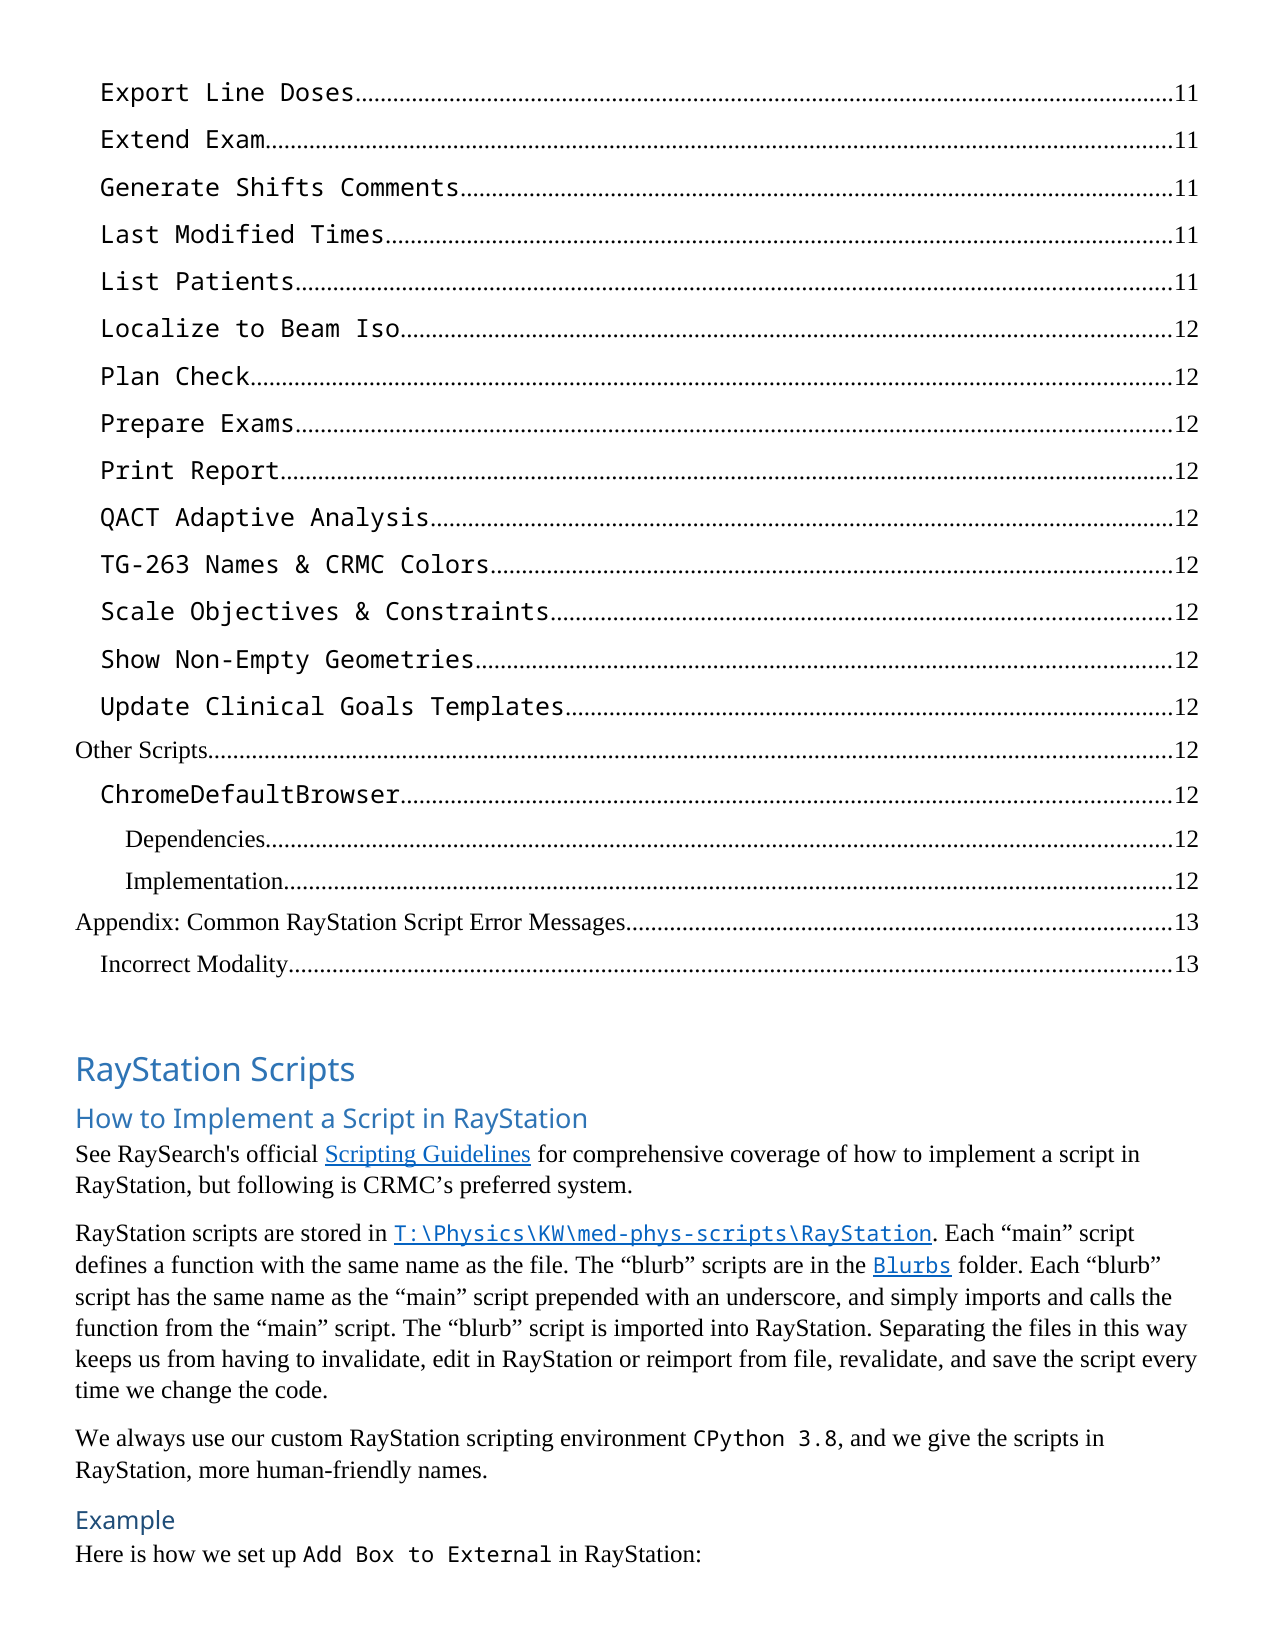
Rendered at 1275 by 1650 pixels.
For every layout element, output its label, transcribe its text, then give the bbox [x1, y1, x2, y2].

subtitle Example [75, 1503, 1200, 1537]
text Here is how we set up Add Box to External in RayStation: [75, 1539, 1200, 1569]
text See RaySearch's official Scripting Guidelines for comprehensive coverage of how to implement a script in RayStation, but following is CRMC’s preferred system. [75, 1139, 1200, 1199]
subtitle How to Implement a Script in RayStation [75, 1099, 1200, 1136]
text We always use our custom RayStation scripting environment CPython 3.8, and we give the scripts in RayStation, more human-friendly names. [75, 1423, 1200, 1484]
text RayStation scripts are stored in T:\Physics\KW\med-phys-scripts\RayStation. Each “main” script defines a function with the same name as the file. The “blurb” scripts are in the Blurbs folder. Each “blurb” script has the same name as the “main” script prepended with an underscore, and simply imports and calls the function from the “main” script. The “blurb” script is imported into RayStation. Separating the files in this way keeps us from having to invalidate, edit in RayStation or reimport from file, revalidate, and save the script every time we change the code. [75, 1218, 1200, 1404]
subtitle RayStation Scripts [75, 1046, 1200, 1092]
